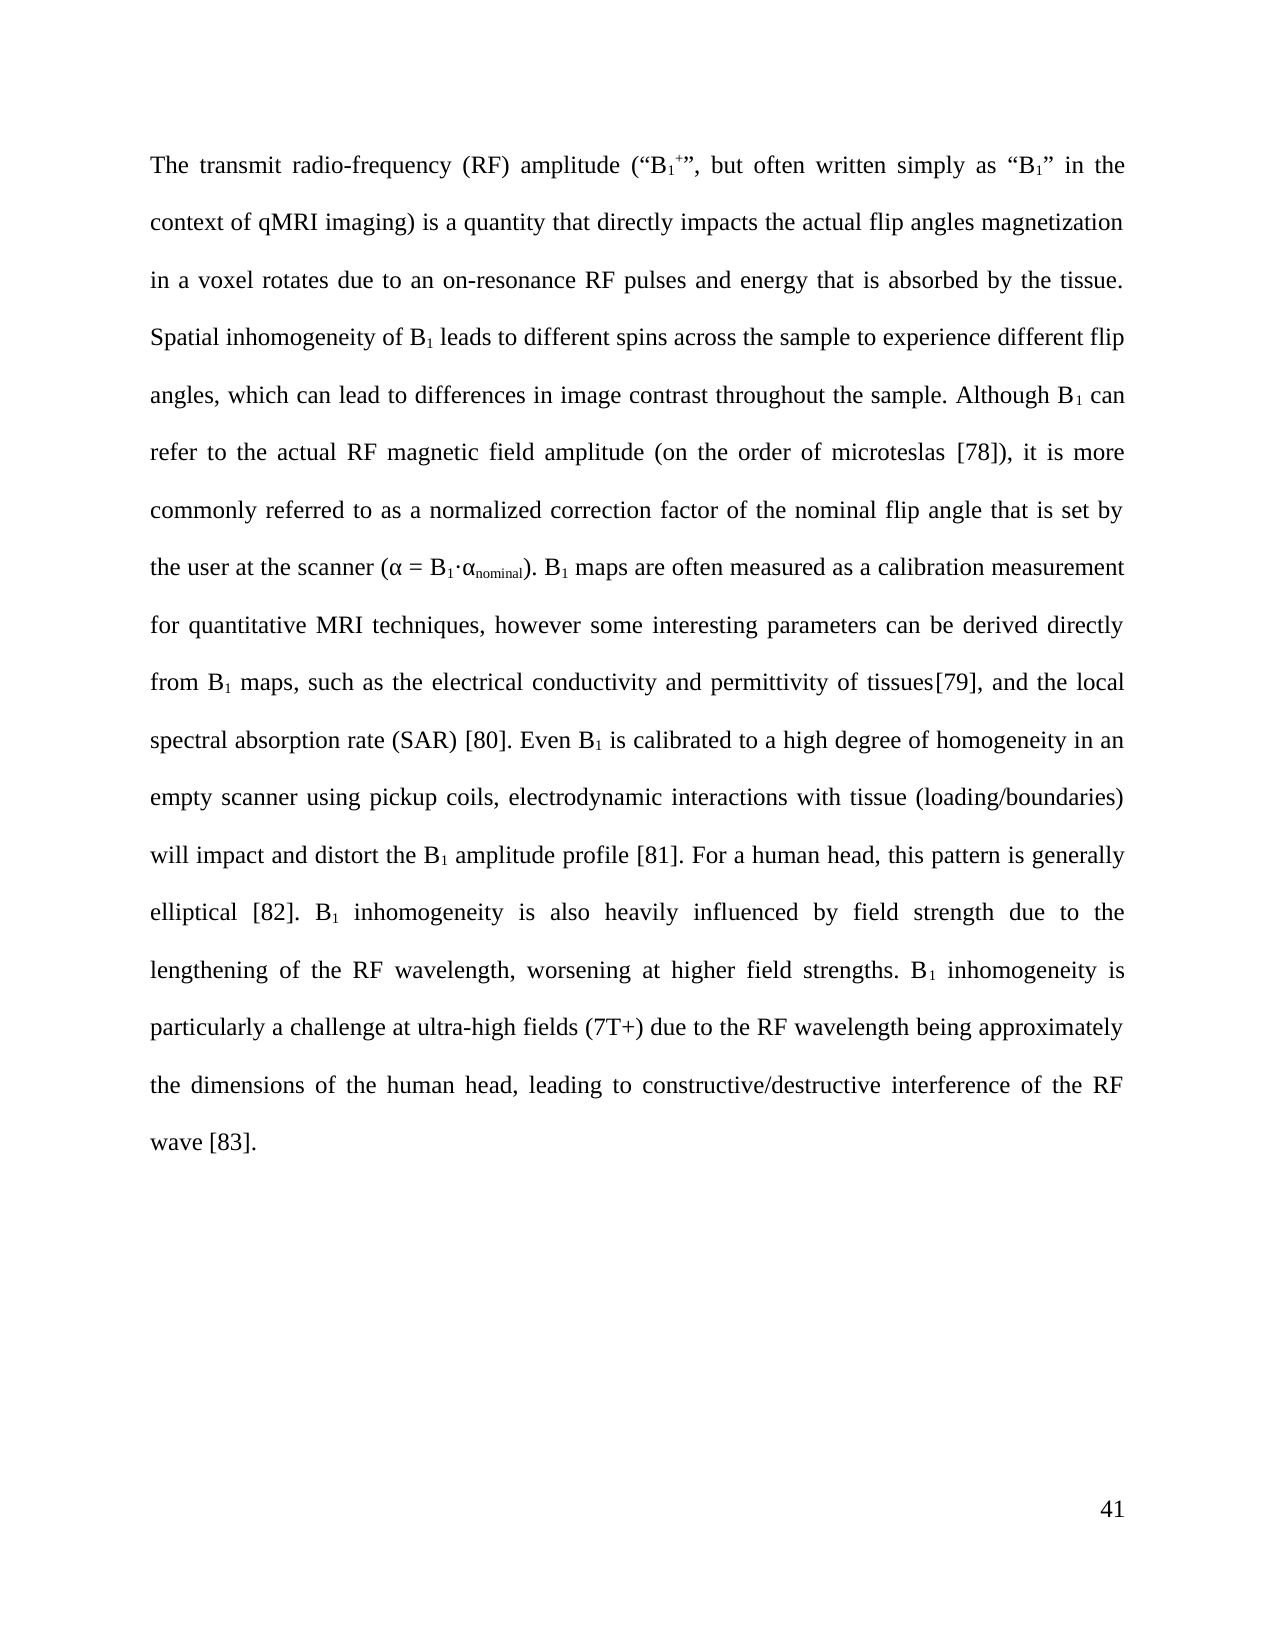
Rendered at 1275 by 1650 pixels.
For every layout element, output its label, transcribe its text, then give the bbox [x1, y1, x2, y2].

text The transmit radio-frequency (RF) amplitude (“B1+”, but often written simply as “B1” in the context of qMRI imaging) is a quantity that directly impacts the actual flip angles magnetization in a voxel rotates due to an on-resonance RF pulses and energy that is absorbed by the tissue. Spatial inhomogeneity of B1 leads to different spins across the sample to experience different flip angles, which can lead to differences in image contrast throughout the sample. Although B1 can refer to the actual RF magnetic field amplitude (on the order of microteslas [78]), it is more commonly referred to as a normalized correction factor of the nominal flip angle that is set by the user at the scanner (α = B1·αnominal). B1 maps are often measured as a calibration measurement for quantitative MRI techniques, however some interesting parameters can be derived directly from B1 maps, such as the electrical conductivity and permittivity of tissues[79], and the local spectral absorption rate (SAR) [80]. Even B1 is calibrated to a high degree of homogeneity in an empty scanner using pickup coils, electrodynamic interactions with tissue (loading/boundaries) will impact and distort the B1 amplitude profile [81]. For a human head, this pattern is generally elliptical [82]. B1 inhomogeneity is also heavily influenced by field strength due to the lengthening of the RF wavelength, worsening at higher field strengths. B1 inhomogeneity is particularly a challenge at ultra-high fields (7T+) due to the RF wavelength being approximately the dimensions of the human head, leading to constructive/destructive interference of the RF wave [83]. [150, 150, 1125, 1156]
